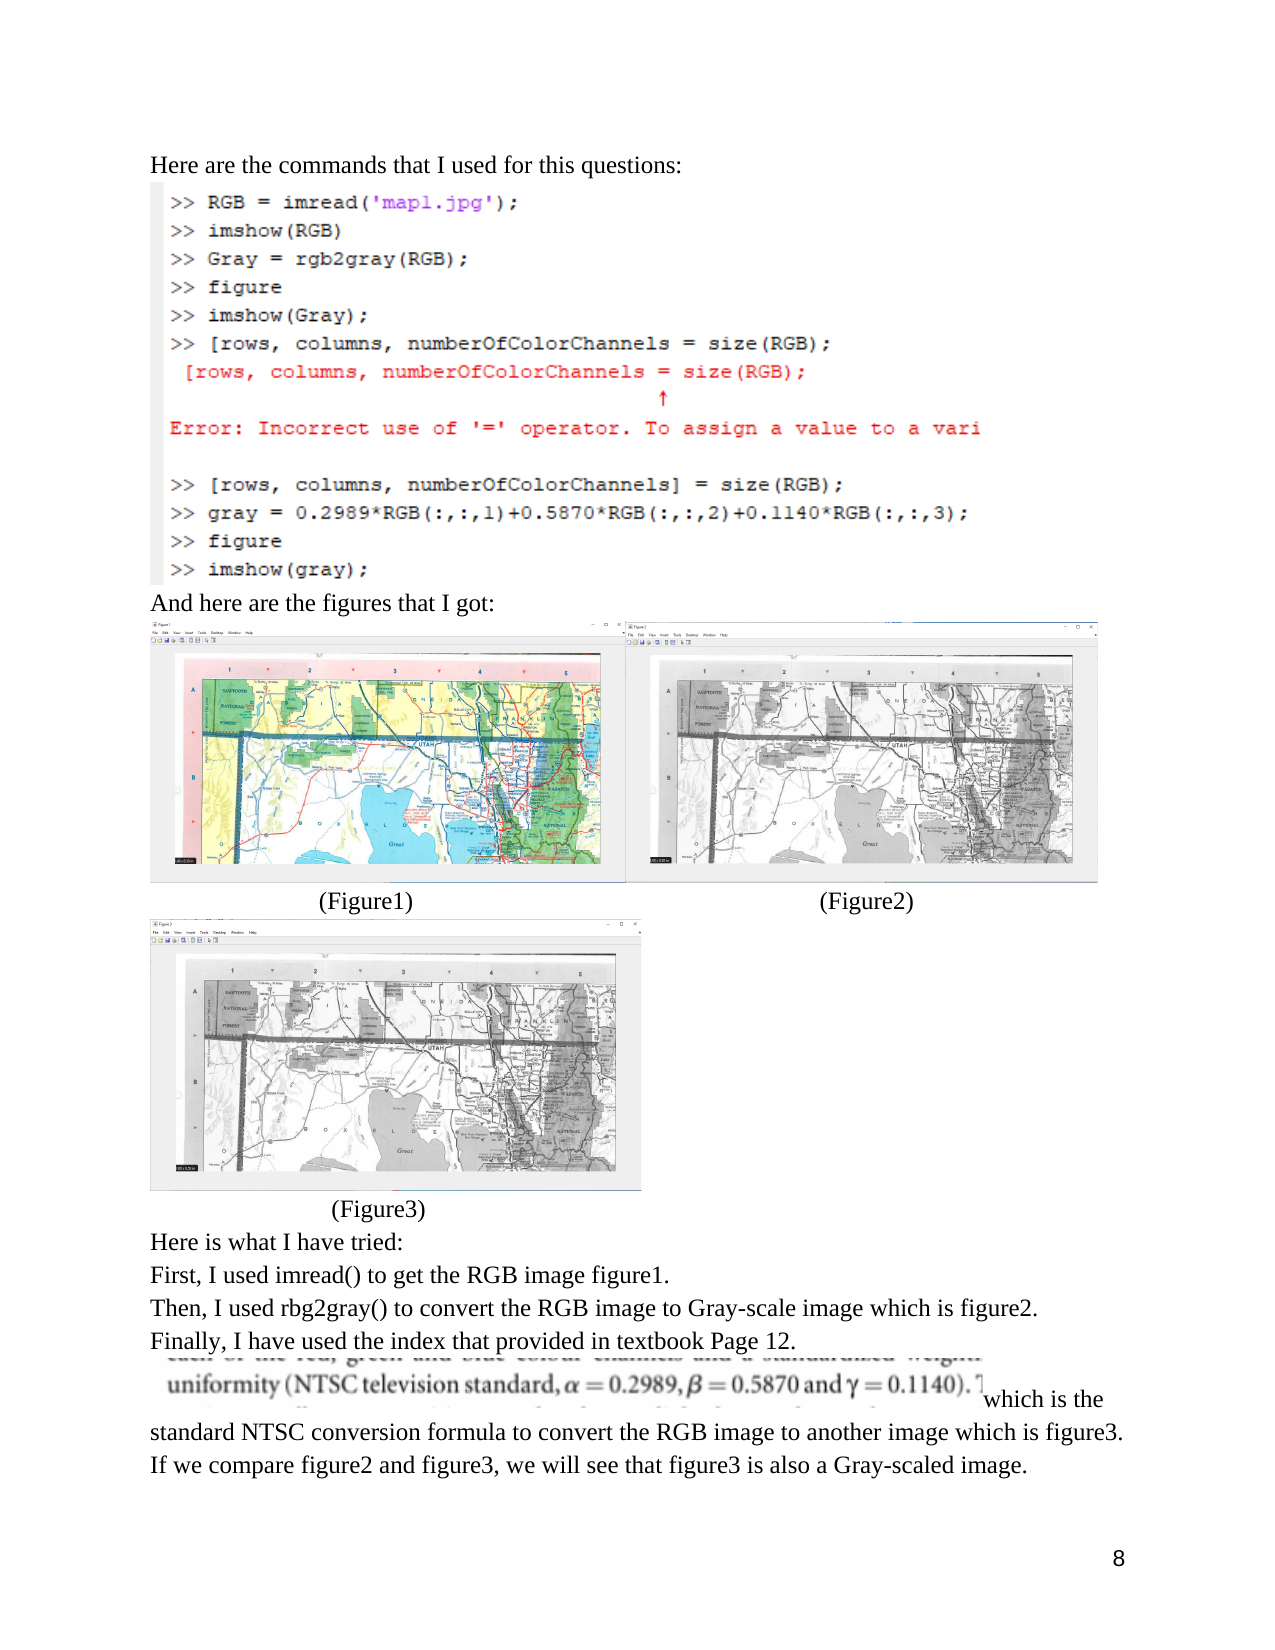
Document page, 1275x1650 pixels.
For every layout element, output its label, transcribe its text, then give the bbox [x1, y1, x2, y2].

text First, I used imread() to get the RGB image figure1. [150, 1260, 1125, 1289]
picture [150, 621, 1098, 883]
text And here are the figures that I got: [150, 588, 1125, 617]
picture [150, 1358, 983, 1408]
text Then, I used rbg2gray() to convert the RGB image to Gray-scale image which is figure2. [150, 1293, 1125, 1322]
text If we compare figure2 and figure3, we will see that figure3 is also a Gray-scaled image. [150, 1450, 1125, 1479]
picture [150, 182, 980, 585]
picture [150, 919, 642, 1191]
text (Figure1) (Figure2) [150, 886, 1125, 915]
text (Figure3) [150, 1194, 1125, 1223]
text Here is what I have tried: [150, 1227, 1125, 1256]
